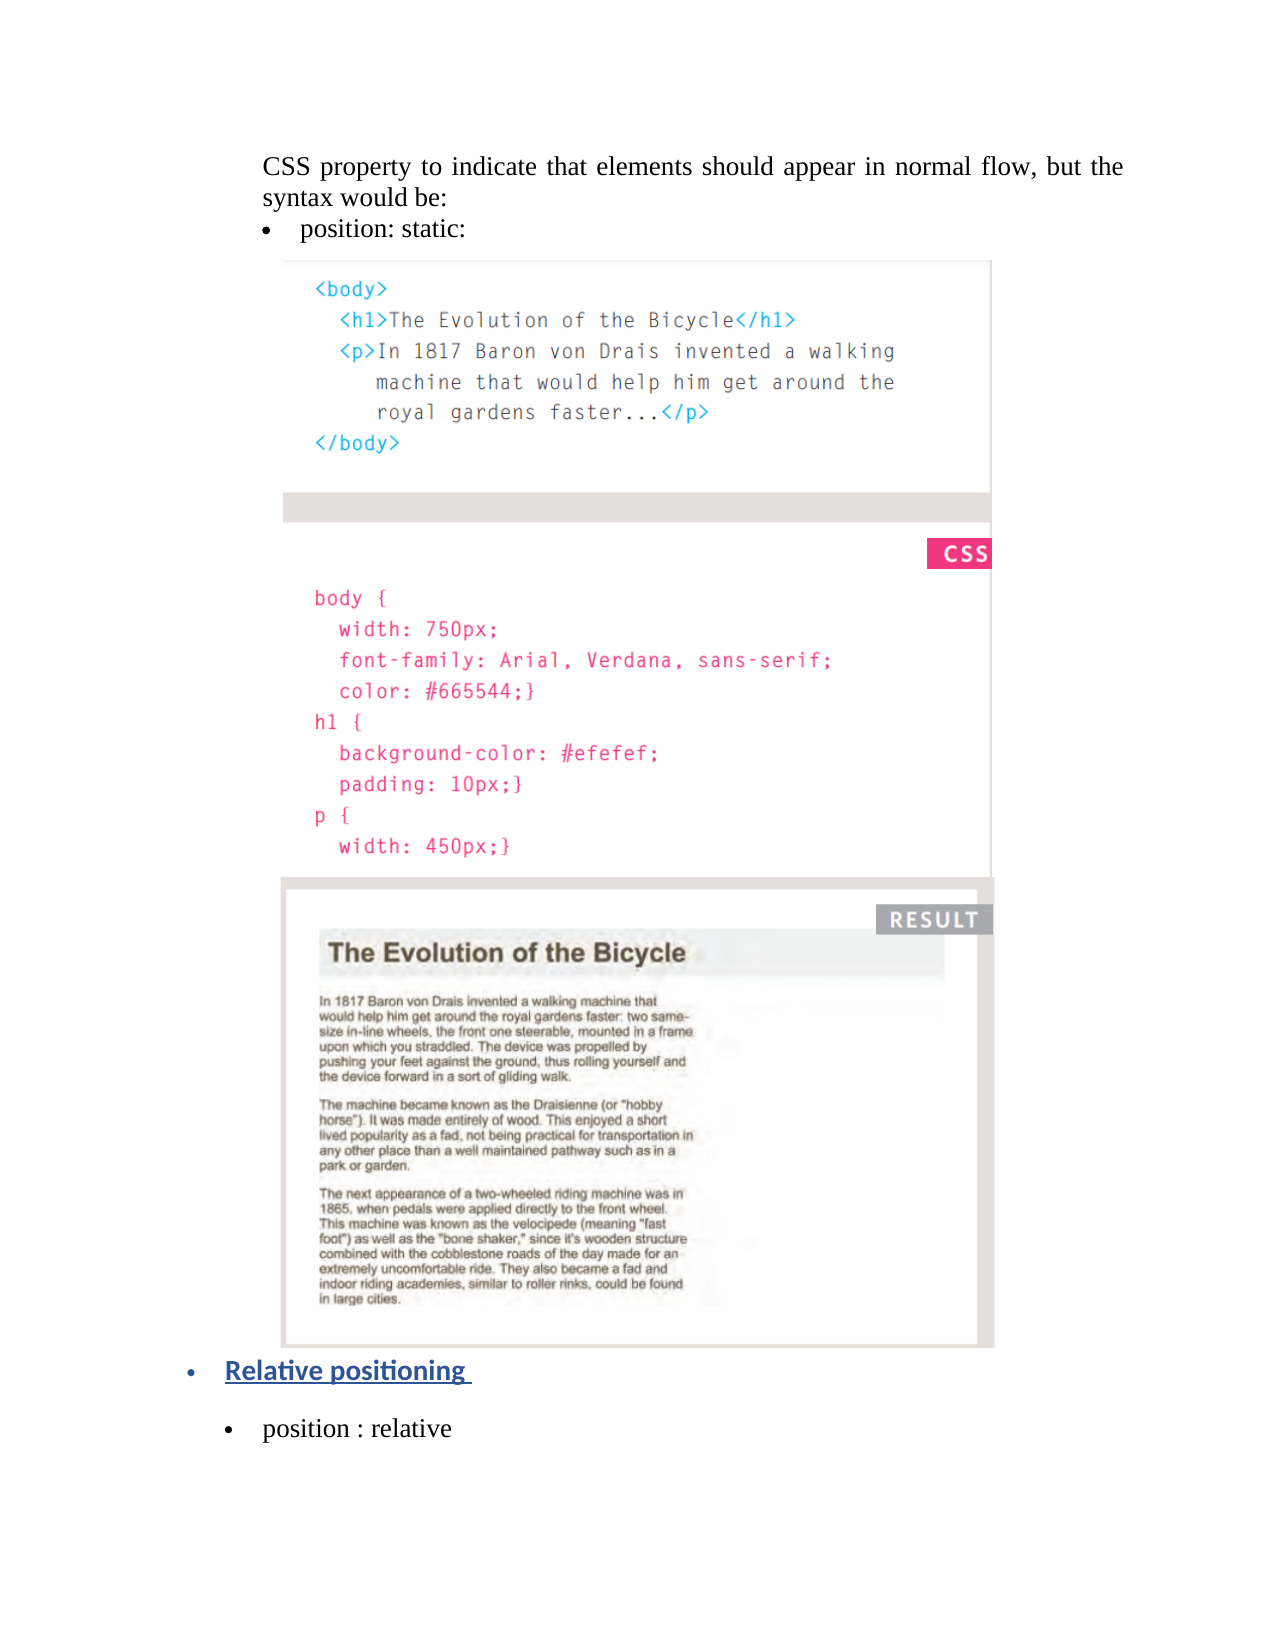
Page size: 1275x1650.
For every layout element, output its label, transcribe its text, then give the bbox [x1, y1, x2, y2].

list position : relative [225, 1412, 1125, 1443]
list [225, 150, 1125, 212]
picture [280, 260, 995, 1348]
subtitle Relative positioning [187, 1352, 1125, 1387]
list position: static: [262, 212, 1125, 243]
